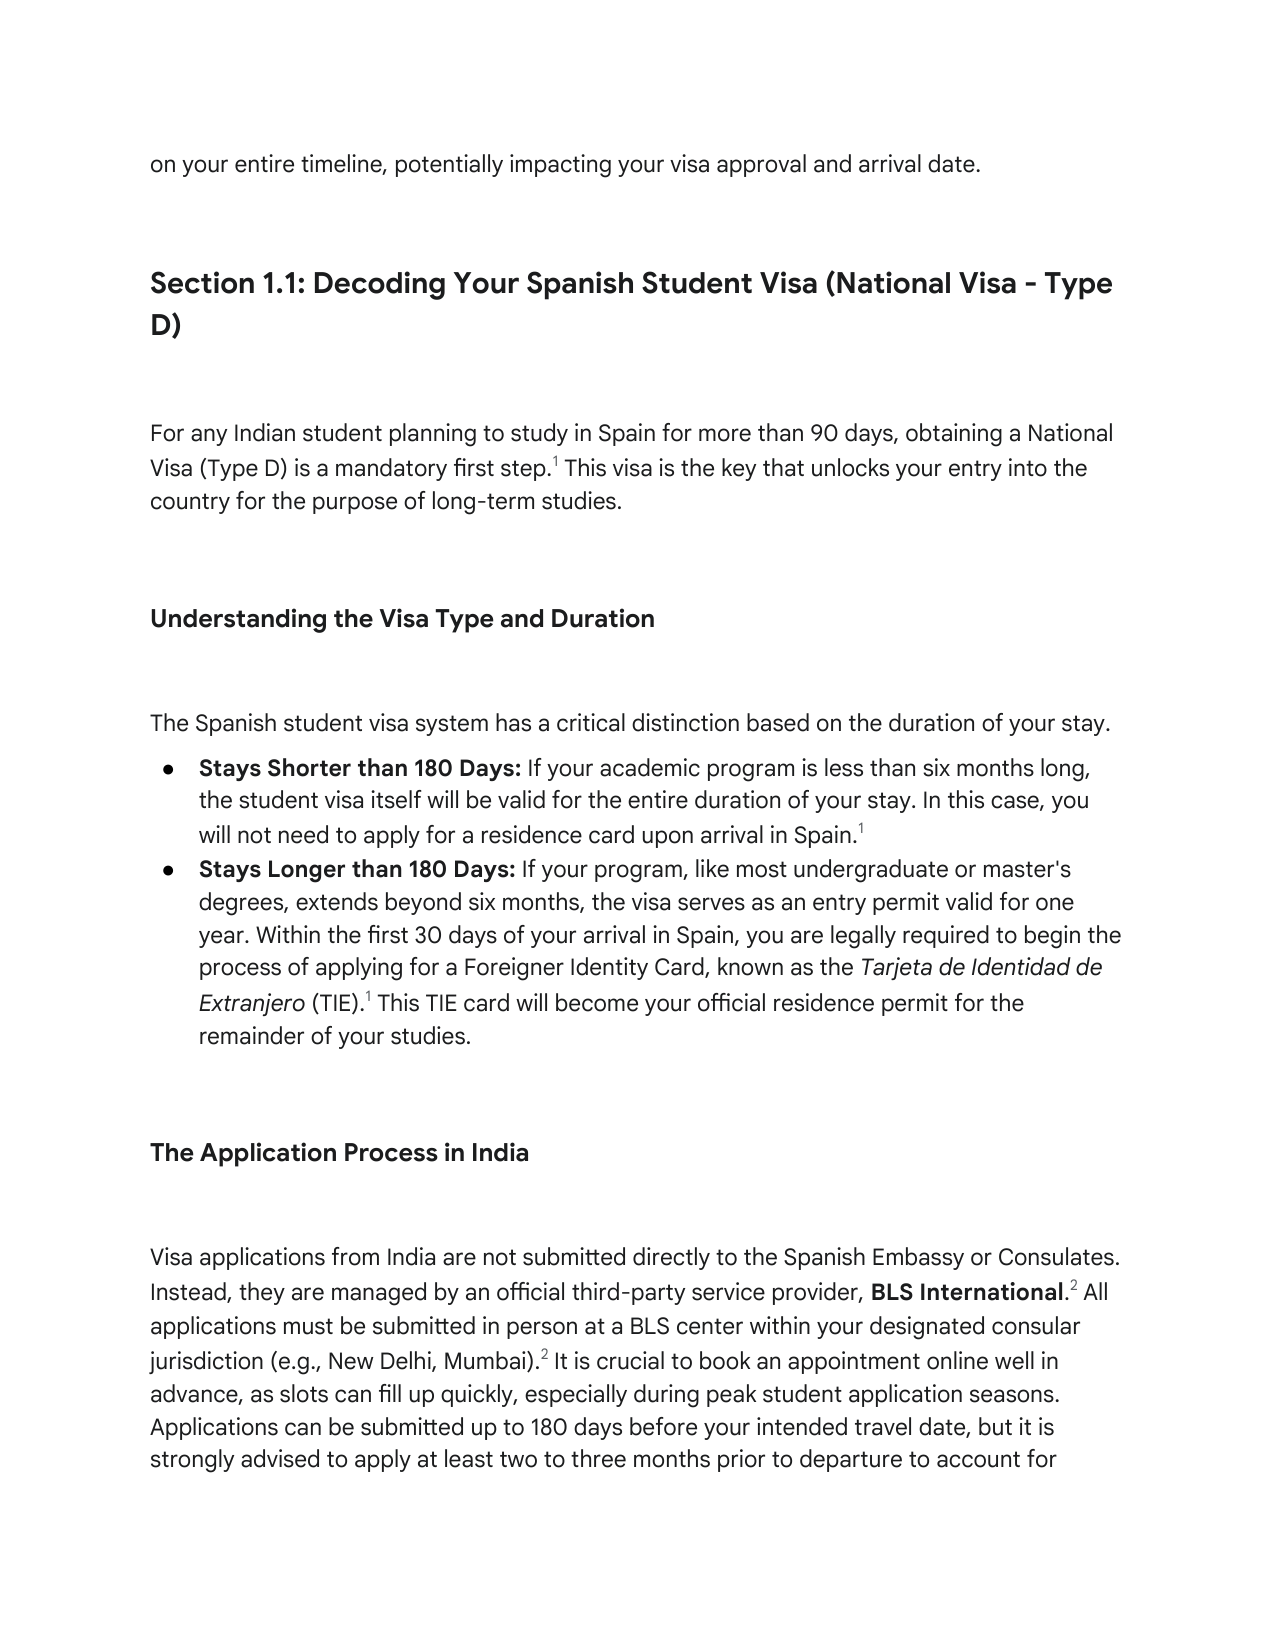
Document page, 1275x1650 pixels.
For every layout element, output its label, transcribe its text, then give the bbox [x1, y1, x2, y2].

subtitle The Application Process in India [150, 1137, 1125, 1169]
text The Spanish student visa system has a critical distinction based on the duration of your stay. [150, 709, 1125, 737]
text For any Indian student planning to study in Spain for more than 90 days, obtaining a National Visa (Type D) is a mandatory first step.1 This visa is the key that unlocks your entry into the country for the purpose of long-term studies. [150, 419, 1125, 516]
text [150, 150, 1125, 179]
subtitle Section 1.1: Decoding Your Spanish Student Visa (National Visa - Type D) [150, 265, 1125, 344]
list Stays Shorter than 180 Days: If your academic program is less than six months long, the student visa itself will be valid for the entire duration of your stay. In this case, you will not need to apply for a residence card upon arrival in Spain.1 [161, 754, 1125, 851]
subtitle Understanding the Visa Type and Duration [150, 603, 1125, 634]
list Stays Longer than 180 Days: If your program, like most undergraduate or master's degrees, extends beyond six months, the visa serves as an entry permit valid for one year. Within the first 30 days of your arrival in Spain, you are legally required to begin the process of applying for a Foreigner Identity Card, known as the Tarjeta de Identidad de Extranjero (TIE).1 This TIE card will become your official residence permit for the remainder of your studies. [161, 856, 1125, 1051]
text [150, 1243, 1125, 1474]
